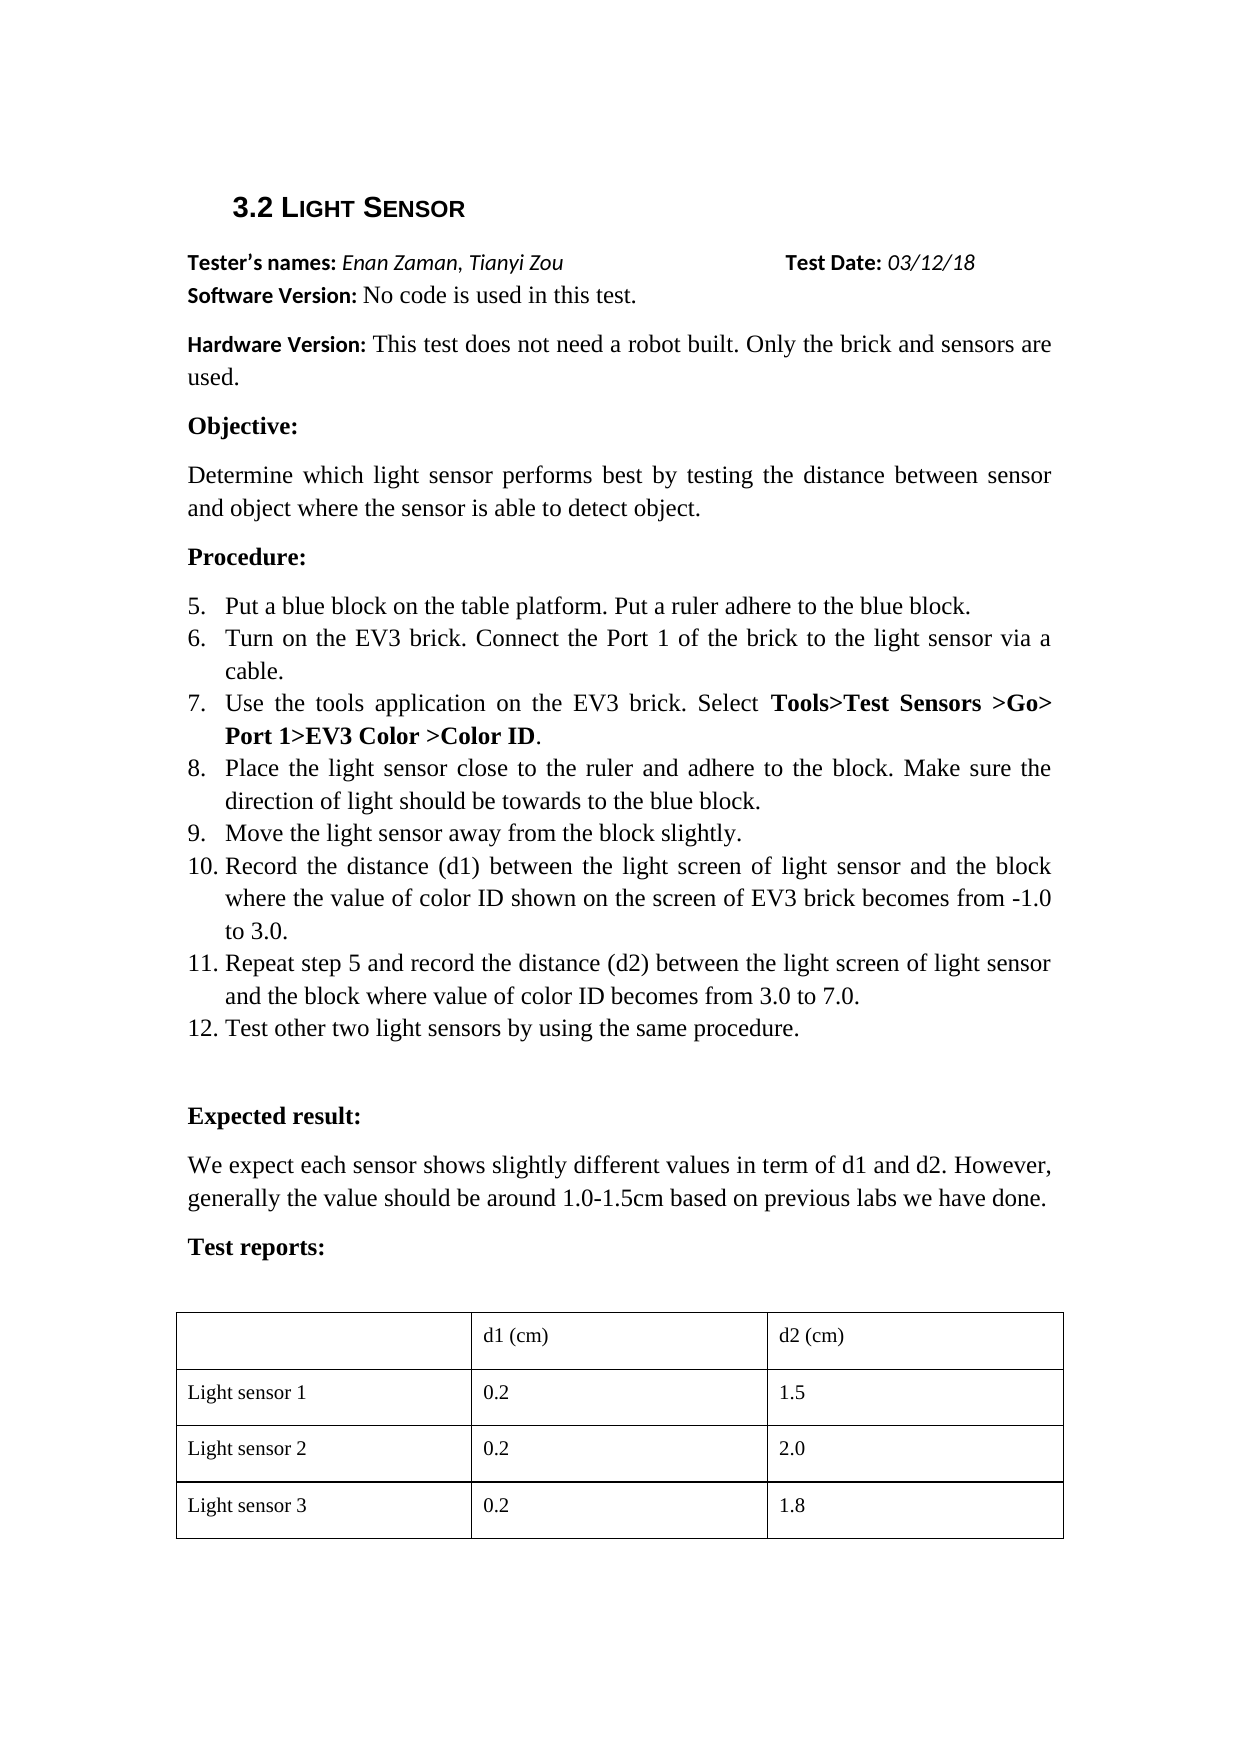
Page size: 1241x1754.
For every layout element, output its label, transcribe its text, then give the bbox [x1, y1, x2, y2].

text Procedure: [187, 540, 1053, 572]
text Test reports: [187, 1230, 1053, 1295]
list Place the light sensor close to the ruler and adhere to the block. Make sure the direction of light should be towards to the blue block. [187, 752, 1053, 817]
list Repeat step 5 and record the distance (d2) between the light screen of light sensor and the block where value of color ID becomes from 3.0 to 7.0. [187, 947, 1053, 1012]
table_cell 1.5 [768, 1370, 1063, 1425]
table_cell 1.8 [768, 1483, 1063, 1538]
text Hardware Version: This test does not need a robot built. Only the brick and sensors are used. [187, 327, 1053, 392]
subtitle 3.2 Light Sensor [232, 174, 1053, 239]
table_header d1 (cm) [472, 1313, 767, 1368]
list Test other two light sensors by using the same procedure. [187, 1012, 1053, 1044]
table_header d2 (cm) [768, 1313, 1063, 1368]
text Determine which light sensor performs best by testing the distance between sensor and object where the sensor is able to detect object. [187, 458, 1053, 523]
list Turn on the EV3 brick. Connect the Port 1 of the brick to the light sensor via a cable. [187, 622, 1053, 687]
list Record the distance (d1) between the light screen of light sensor and the block where the value of color ID shown on the screen of EV3 brick becomes from -1.0 to 3.0. [187, 849, 1053, 947]
text Objective: [187, 409, 1053, 442]
list Move the light sensor away from the block slightly. [187, 817, 1053, 849]
table_cell Light sensor 2 [177, 1426, 471, 1481]
table_cell Light sensor 3 [177, 1483, 471, 1538]
list Use the tools application on the EV3 brick. Select Tools>Test Sensors >Go> Port 1>EV3 Color >Color ID. [187, 687, 1053, 752]
table_cell 0.2 [472, 1426, 767, 1481]
text Tester’s names: Enan Zaman, Tianyi Zou Test Date: 03/12/18 Software Version: No code is used in this test. [187, 246, 1053, 311]
table_cell 0.2 [472, 1483, 767, 1538]
table_cell 0.2 [472, 1370, 767, 1425]
table_header [177, 1313, 471, 1368]
text Expected result: [187, 1099, 1053, 1132]
list Put a blue block on the table platform. Put a ruler adhere to the blue block. [187, 589, 1053, 622]
table_cell Light sensor 1 [177, 1370, 471, 1425]
table_cell 2.0 [768, 1426, 1063, 1481]
text We expect each sensor shows slightly different values in term of d1 and d2. However, generally the value should be around 1.0-1.5cm based on previous labs we have done. [187, 1149, 1053, 1214]
